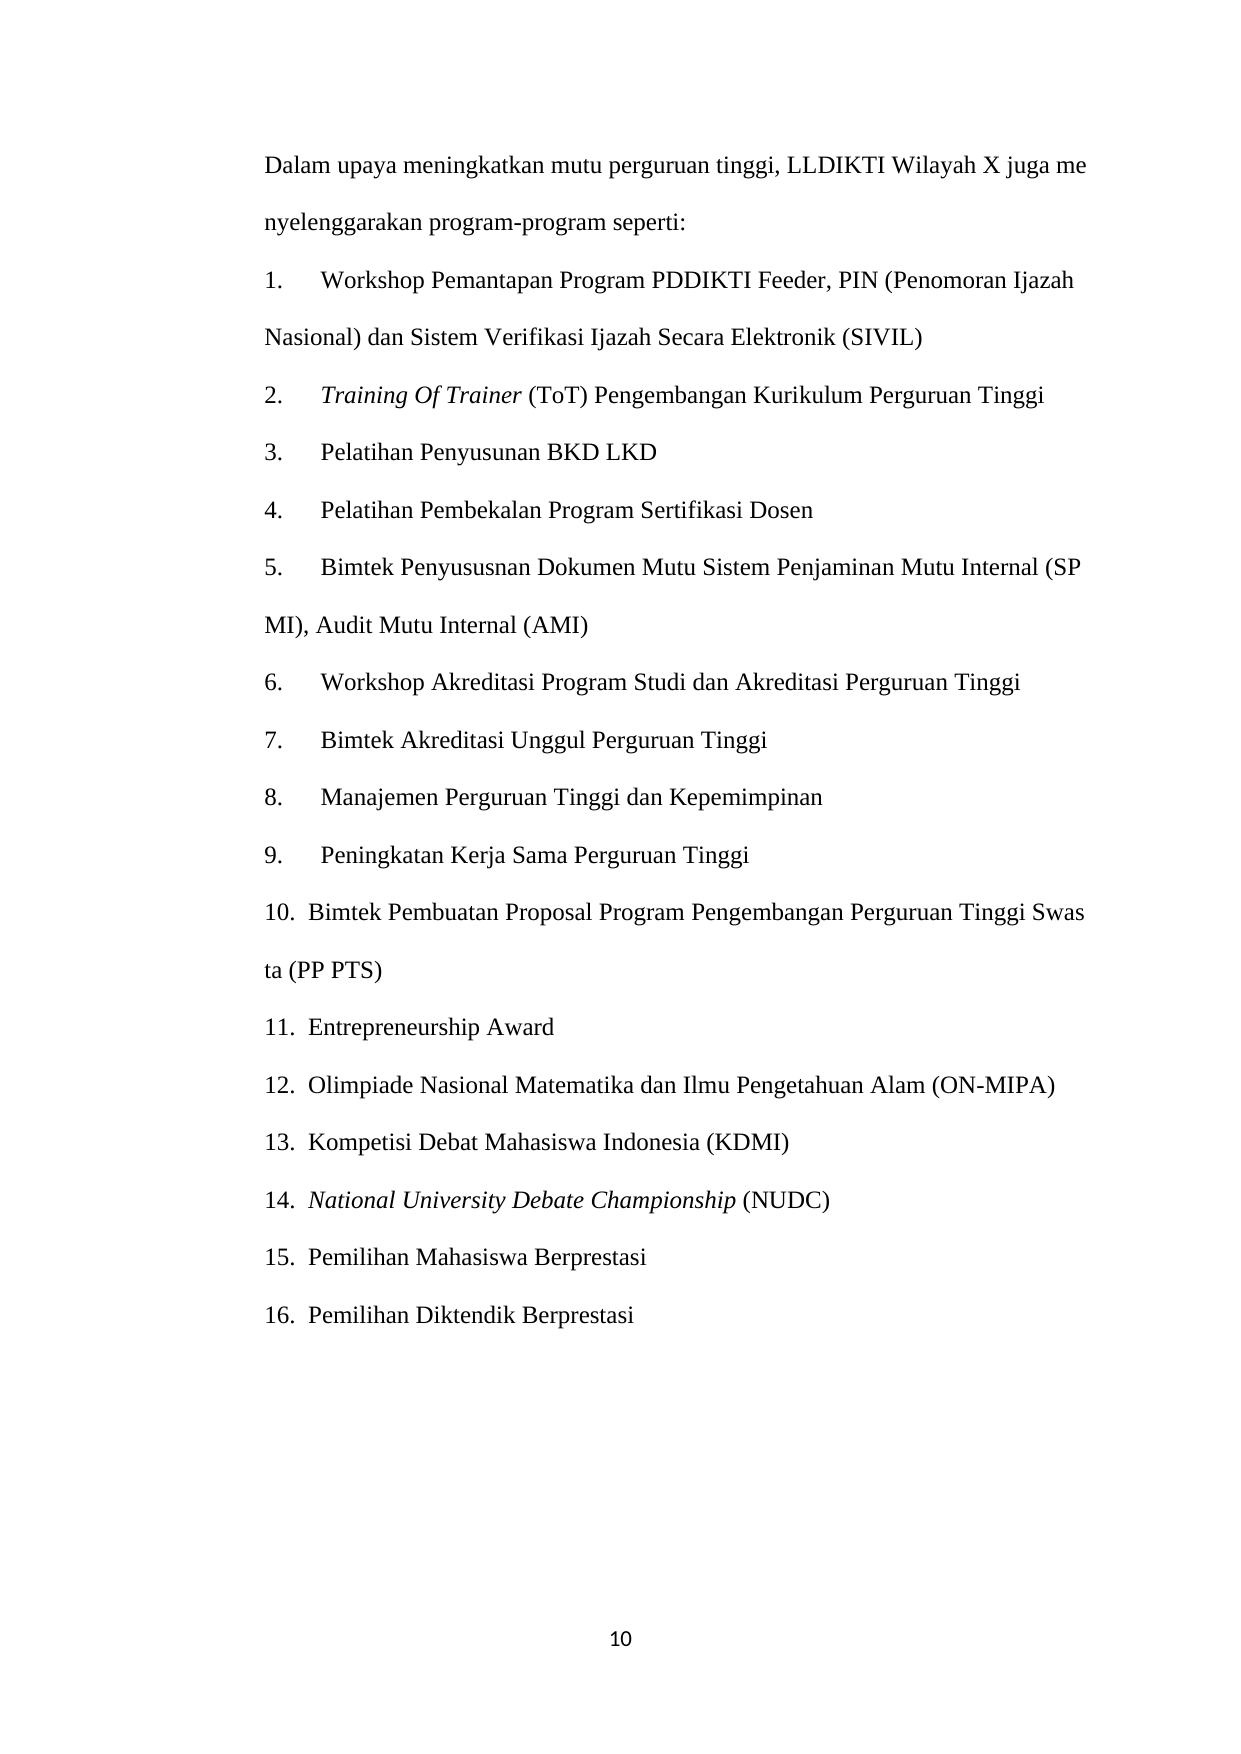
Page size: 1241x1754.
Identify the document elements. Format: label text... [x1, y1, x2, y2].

list 4. Pelatihan Pembekalan Program Sertifikasi Dosen [264, 495, 1090, 524]
list 14. National University Debate Championship (NUDC) [264, 1185, 1090, 1214]
list 6. Workshop Akreditasi Program Studi dan Akreditasi Perguruan Tinggi [264, 667, 1090, 696]
list 2. Training Of Trainer (ToT) Pengembangan Kurikulum Perguruan Tinggi [264, 380, 1090, 409]
list 1. Workshop Pemantapan Program PDDIKTI Feeder, PIN (Penomoran Ijazah Nasional) dan Sistem Verifikasi Ijazah Secara Elektronik (SIVIL) [264, 265, 1090, 351]
list 15. Pemilihan Mahasiswa Berprestasi [264, 1242, 1090, 1271]
list Dalam upaya meningkatkan mutu perguruan tinggi, LLDIKTI Wilayah X juga menyelenggarakan program-program seperti: [264, 150, 1090, 236]
list 11. Entrepreneurship Award [264, 1012, 1090, 1041]
list 3. Pelatihan Penyusunan BKD LKD [264, 437, 1090, 466]
list 13. Kompetisi Debat Mahasiswa Indonesia (KDMI) [264, 1127, 1090, 1156]
list 7. Bimtek Akreditasi Unggul Perguruan Tinggi [264, 725, 1090, 754]
list 9. Peningkatan Kerja Sama Perguruan Tinggi [264, 840, 1090, 869]
list 5. Bimtek Penyususnan Dokumen Mutu Sistem Penjaminan Mutu Internal (SPMI), Audit Mutu Internal (AMI) [264, 552, 1090, 639]
list 16. Pemilihan Diktendik Berprestasi [264, 1300, 1090, 1329]
list 12. Olimpiade Nasional Matematika dan Ilmu Pengetahuan Alam (ON-MIPA) [264, 1070, 1090, 1099]
list 8. Manajemen Perguruan Tinggi dan Kepemimpinan [264, 782, 1090, 811]
list 10. Bimtek Pembuatan Proposal Program Pengembangan Perguruan Tinggi Swasta (PP PTS) [264, 897, 1090, 984]
